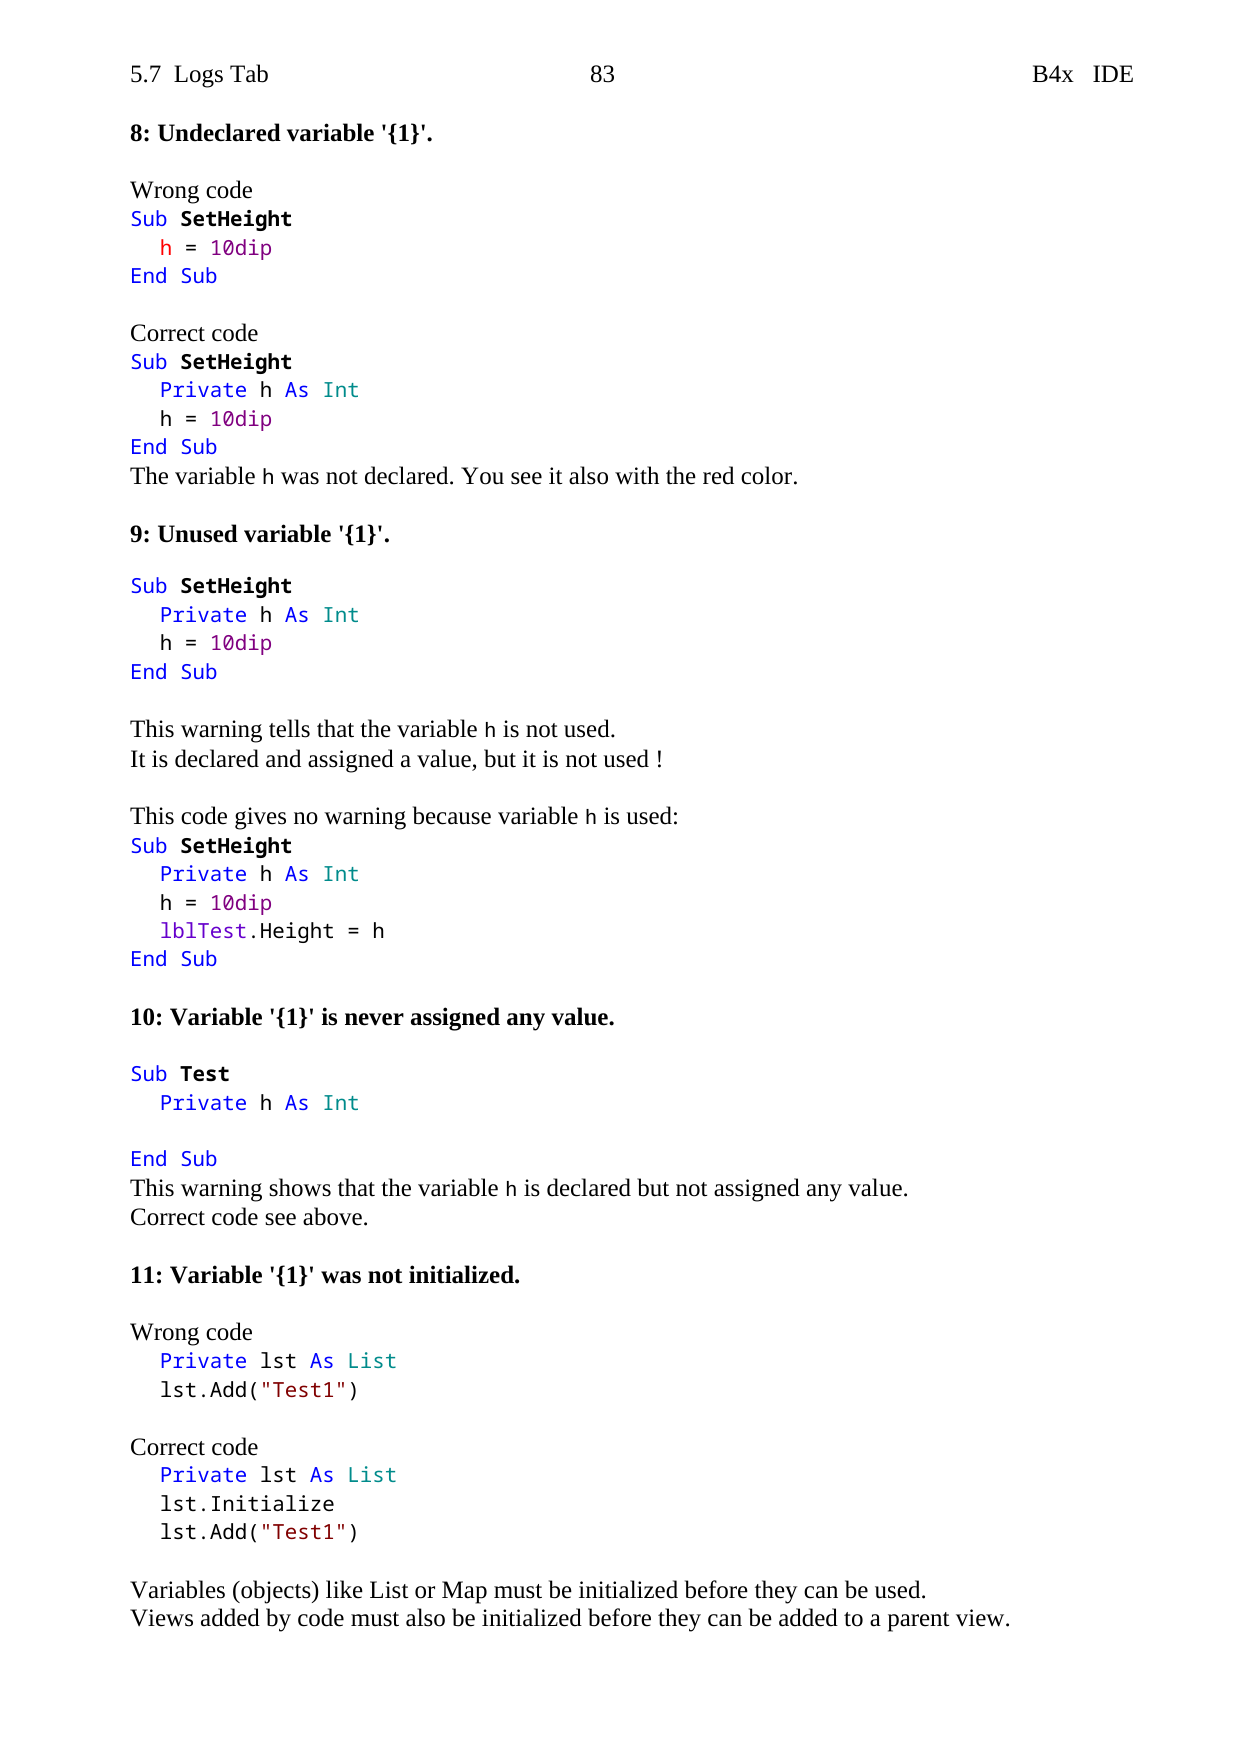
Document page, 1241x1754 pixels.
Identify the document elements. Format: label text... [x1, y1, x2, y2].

text The variable h was not declared. You see it also with the red color. [130, 461, 1134, 490]
text Private h As Int [130, 859, 1134, 888]
text Private h As Int [130, 1088, 1134, 1116]
text lst.Initialize [130, 1489, 1134, 1517]
text 10: Variable '{1}' is never assigned any value. [130, 1002, 1134, 1059]
text End Sub [130, 261, 1134, 290]
text Sub SetHeight [130, 572, 1134, 600]
text Correct code [130, 1432, 1134, 1461]
text h = 10dip [130, 233, 1134, 261]
text Private lst As List [130, 1461, 1134, 1489]
text 8: Undeclared variable '{1}'. [130, 118, 1134, 147]
text Sub SetHeight [130, 831, 1134, 859]
text Correct code [130, 318, 1134, 347]
text Variables (objects) like List or Map must be initialized before they can be used. [130, 1575, 1134, 1603]
text Sub SetHeight [130, 204, 1134, 233]
text lblTest.Height = h [130, 916, 1134, 944]
text It is declared and assigned a value, but it is not used ! [130, 744, 1134, 772]
text End Sub [130, 944, 1134, 973]
text End Sub [130, 657, 1134, 685]
text End Sub [130, 1144, 1134, 1173]
text lst.Add("Test1") [130, 1375, 1134, 1403]
text h = 10dip [130, 628, 1134, 657]
text End Sub [130, 432, 1134, 461]
text lst.Add("Test1") [130, 1517, 1134, 1546]
text This code gives no warning because variable h is used: [130, 801, 1134, 831]
text 11: Variable '{1}' was not initialized. [130, 1260, 1134, 1317]
text h = 10dip [130, 888, 1134, 916]
text Private lst As List [130, 1346, 1134, 1375]
text This warning shows that the variable h is declared but not assigned any value. [130, 1173, 1134, 1202]
text Private h As Int [130, 600, 1134, 628]
text Sub SetHeight [130, 347, 1134, 376]
text This warning tells that the variable h is not used. [130, 714, 1134, 744]
text 9: Unused variable '{1}'. [130, 519, 1134, 548]
text Correct code see above. [130, 1202, 1134, 1231]
text Views added by code must also be initialized before they can be added to a parent view. [130, 1603, 1134, 1632]
text Wrong code [130, 1317, 1134, 1346]
text Wrong code [130, 176, 1134, 204]
text Sub Test [130, 1059, 1134, 1088]
text h = 10dip [130, 404, 1134, 432]
text Private h As Int [130, 376, 1134, 404]
